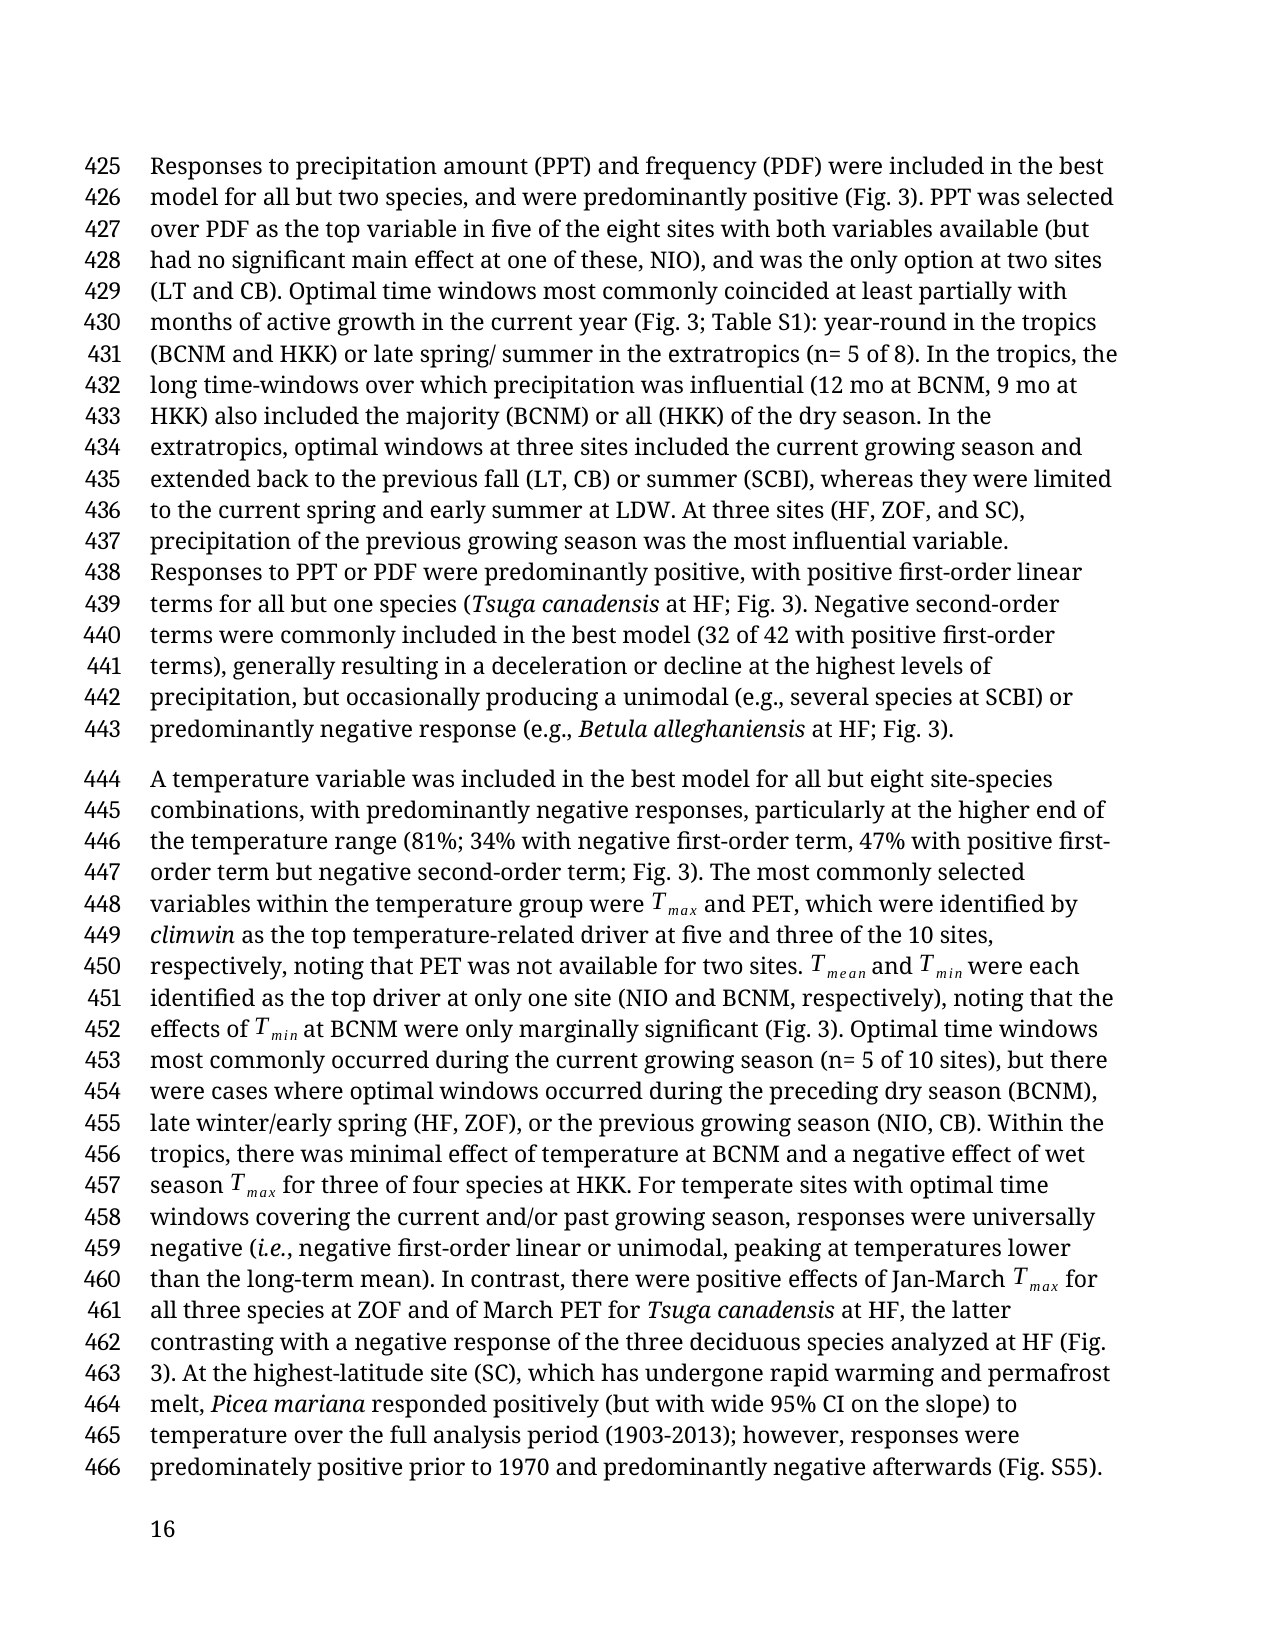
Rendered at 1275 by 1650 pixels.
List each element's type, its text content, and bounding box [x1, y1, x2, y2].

text A temperature variable was included in the best model for all but eight site-species combinations, with predominantly negative responses, particularly at the higher end of the temperature range (81%; 34% with negative first-order term, 47% with positive first-order term but negative second-order term; Fig. 3). The most commonly selected variables within the temperature group were and PET, which were identified by climwin as the top temperature-related driver at five and three of the 10 sites, respectively, noting that PET was not available for two sites. and were each identified as the top driver at only one site (NIO and BCNM, respectively), noting that the effects of at BCNM were only marginally significant (Fig. 3). Optimal time windows most commonly occurred during the current growing season (n= 5 of 10 sites), but there were cases where optimal windows occurred during the preceding dry season (BCNM), late winter/early spring (HF, ZOF), or the previous growing season (NIO, CB). Within the tropics, there was minimal effect of temperature at BCNM and a negative effect of wet season for three of four species at HKK. For temperate sites with optimal time windows covering the current and/or past growing season, responses were universally negative (i.e., negative first-order linear or unimodal, peaking at temperatures lower than the long-term mean). In contrast, there were positive effects of Jan-March for all three species at ZOF and of March PET for Tsuga canadensis at HF, the latter contrasting with a negative response of the three deciduous species analyzed at HF (Fig. 3). At the highest-latitude site (SC), which has undergone rapid warming and permafrost melt, Picea mariana responded positively (but with wide 95% CI on the slope) to temperature over the full analysis period (1903-2013); however, responses were predominately positive prior to 1970 and predominantly negative afterwards (Fig. S55). [150, 762, 1125, 1482]
text Responses to precipitation amount (PPT) and frequency (PDF) were included in the best model for all but two species, and were predominantly positive (Fig. 3). PPT was selected over PDF as the top variable in five of the eight sites with both variables available (but had no significant main effect at one of these, NIO), and was the only option at two sites (LT and CB). Optimal time windows most commonly coincided at least partially with months of active growth in the current year (Fig. 3; Table S1): year-round in the tropics (BCNM and HKK) or late spring/ summer in the extratropics (n= 5 of 8). In the tropics, the long time-windows over which precipitation was influential (12 mo at BCNM, 9 mo at HKK) also included the majority (BCNM) or all (HKK) of the dry season. In the extratropics, optimal windows at three sites included the current growing season and extended back to the previous fall (LT, CB) or summer (SCBI), whereas they were limited to the current spring and early summer at LDW. At three sites (HF, ZOF, and SC), precipitation of the previous growing season was the most influential variable. Responses to PPT or PDF were predominantly positive, with positive first-order linear terms for all but one species (Tsuga canadensis at HF; Fig. 3). Negative second-order terms were commonly included in the best model (32 of 42 with positive first-order terms), generally resulting in a deceleration or decline at the highest levels of precipitation, but occasionally producing a unimodal (e.g., several species at SCBI) or predominantly negative response (e.g., Betula alleghaniensis at HF; Fig. 3). [150, 150, 1125, 744]
